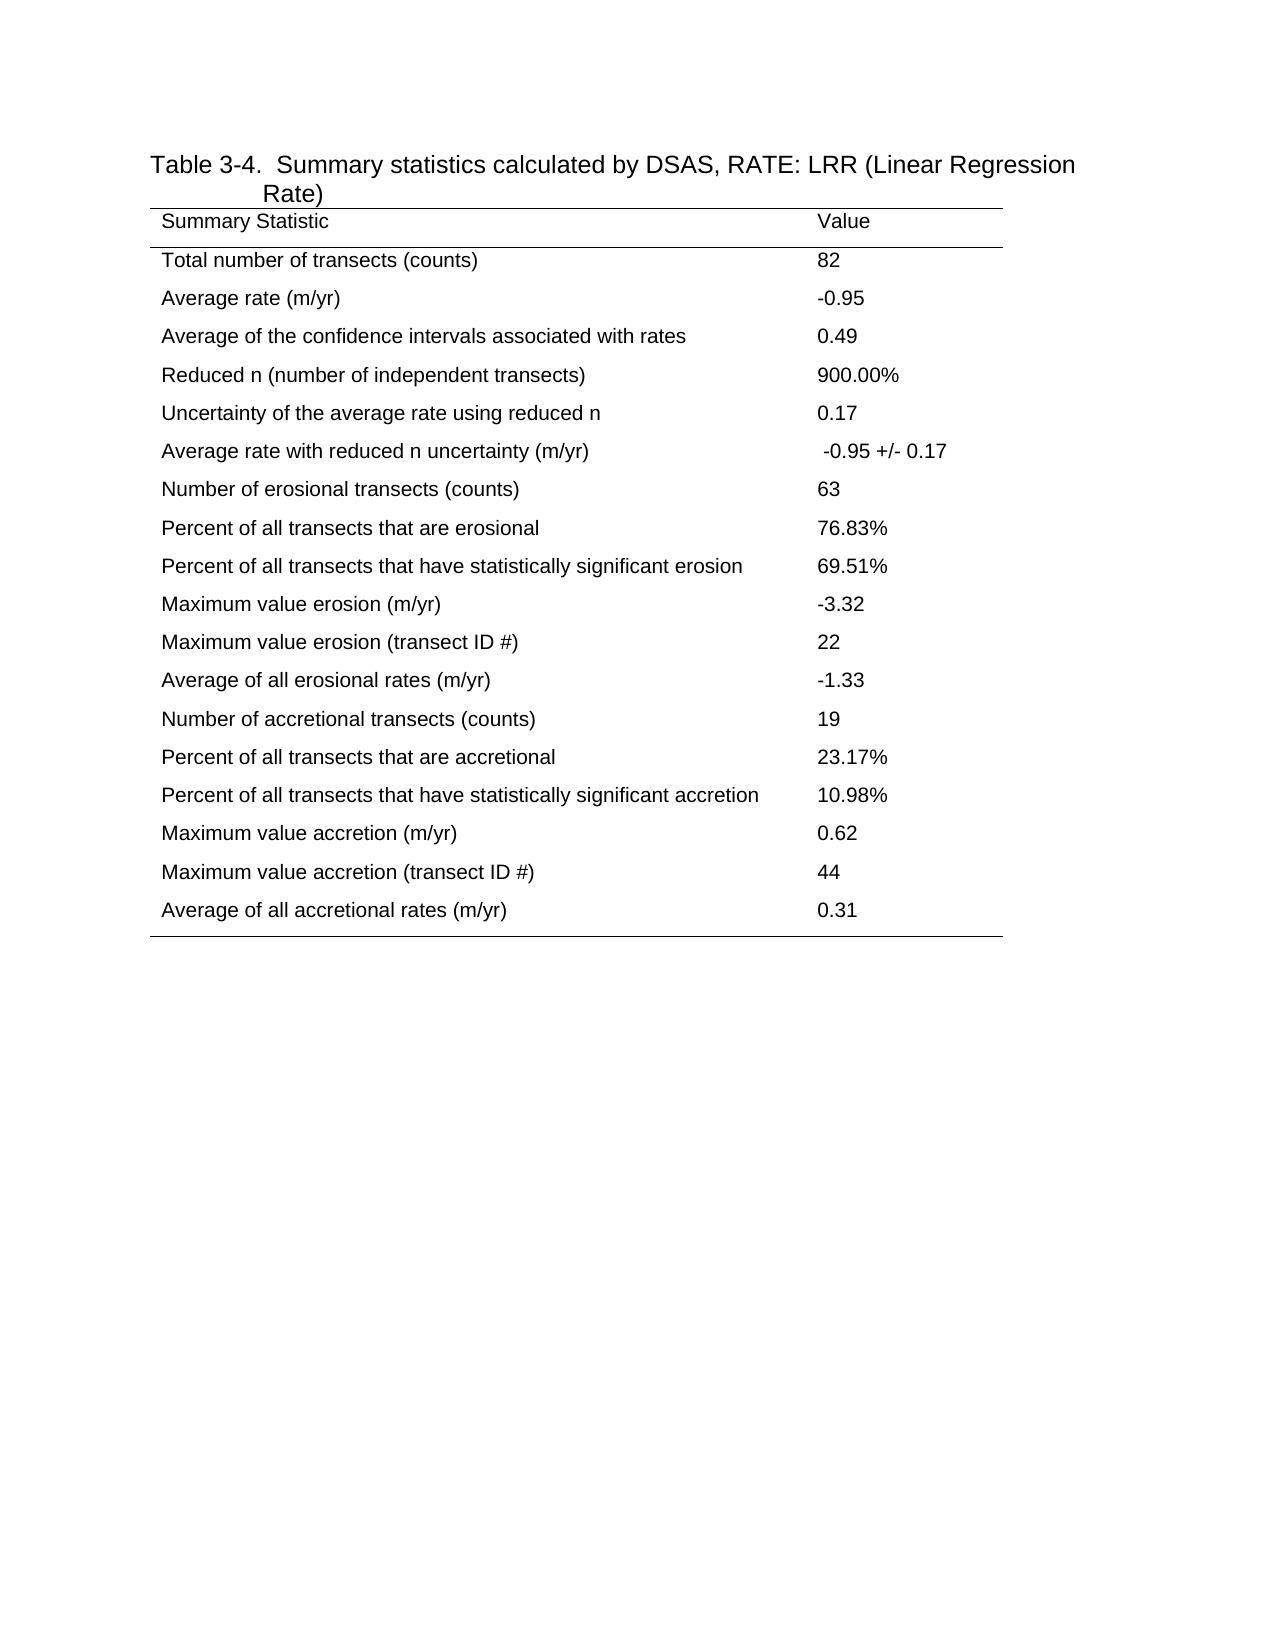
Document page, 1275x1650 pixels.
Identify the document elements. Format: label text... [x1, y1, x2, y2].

table_cell Percent of all transects that have statistically significant erosion [150, 554, 806, 592]
table_cell Number of erosional transects (counts) [150, 477, 806, 515]
table_cell 0.17 [806, 401, 1003, 439]
table_cell 23.17% [806, 745, 1003, 783]
table_cell 76.83% [806, 515, 1003, 554]
table_cell 0.62 [806, 821, 1003, 859]
table_cell Average of the confidence intervals associated with rates [150, 324, 806, 362]
table_cell Average rate with reduced n uncertainty (m/yr) [150, 439, 806, 477]
table_cell 82 [806, 248, 1003, 286]
table_cell Average of all erosional rates (m/yr) [150, 668, 806, 707]
table_cell Total number of transects (counts) [150, 248, 806, 286]
table_cell 69.51% [806, 554, 1003, 592]
text Table 3-4. Summary statistics calculated by DSAS, RATE: LRR (Linear Regression Rate) [150, 150, 1125, 207]
table_cell 0.49 [806, 324, 1003, 362]
table_cell Number of accretional transects (counts) [150, 707, 806, 745]
table_cell Reduced n (number of independent transects) [150, 363, 806, 401]
table_cell Percent of all transects that have statistically significant accretion [150, 783, 806, 821]
table_cell -3.32 [806, 592, 1003, 630]
table_cell 63 [806, 477, 1003, 515]
table_cell Percent of all transects that are accretional [150, 745, 806, 783]
table_cell Maximum value accretion (transect ID #) [150, 860, 806, 898]
table_header Summary Statistic [150, 209, 806, 247]
table_cell Percent of all transects that are erosional [150, 515, 806, 554]
table_cell 0.31 [806, 898, 1003, 936]
table_cell 22 [806, 630, 1003, 668]
table_cell -1.33 [806, 668, 1003, 707]
table_cell Maximum value erosion (m/yr) [150, 592, 806, 630]
table_header Value [806, 209, 1003, 247]
table_cell Maximum value erosion (transect ID #) [150, 630, 806, 668]
table_cell Uncertainty of the average rate using reduced n [150, 401, 806, 439]
table_cell Average rate (m/yr) [150, 286, 806, 324]
table_cell Maximum value accretion (m/yr) [150, 821, 806, 859]
table_cell 44 [806, 860, 1003, 898]
table_cell 10.98% [806, 783, 1003, 821]
table_cell 19 [806, 707, 1003, 745]
table_cell -0.95 +/- 0.17 [806, 439, 1003, 477]
table_cell Average of all accretional rates (m/yr) [150, 898, 806, 936]
table_cell 900.00% [806, 363, 1003, 401]
table_cell -0.95 [806, 286, 1003, 324]
